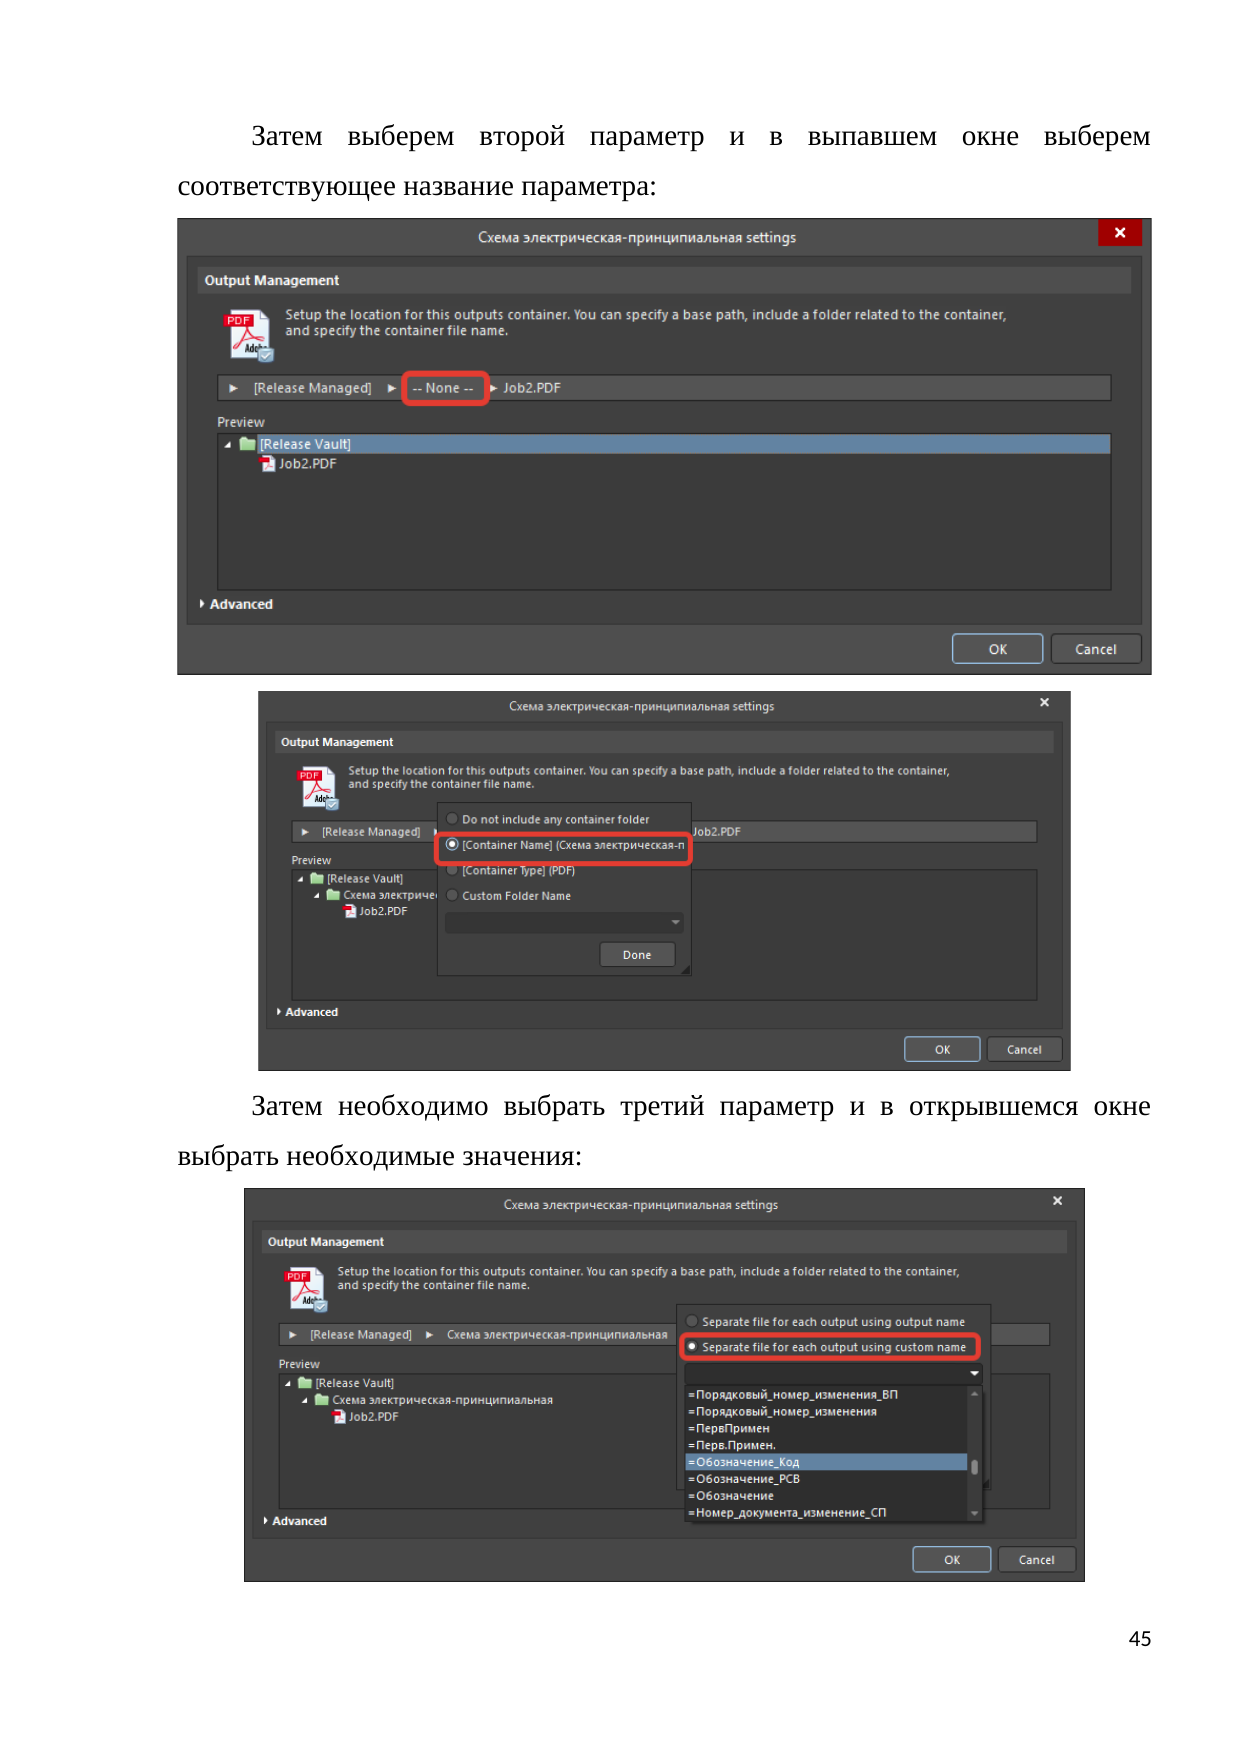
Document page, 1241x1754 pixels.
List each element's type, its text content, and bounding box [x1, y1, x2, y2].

picture [177, 218, 1152, 675]
text Затем выберем второй параметр и в выпавшем окне выберем соответствующее название параметра: [177, 118, 1152, 202]
text Затем необходимо выбрать третий параметр и в открывшемся окне выбрать необходимые значения: [177, 1088, 1152, 1171]
picture [244, 1188, 1085, 1582]
picture [258, 691, 1071, 1071]
